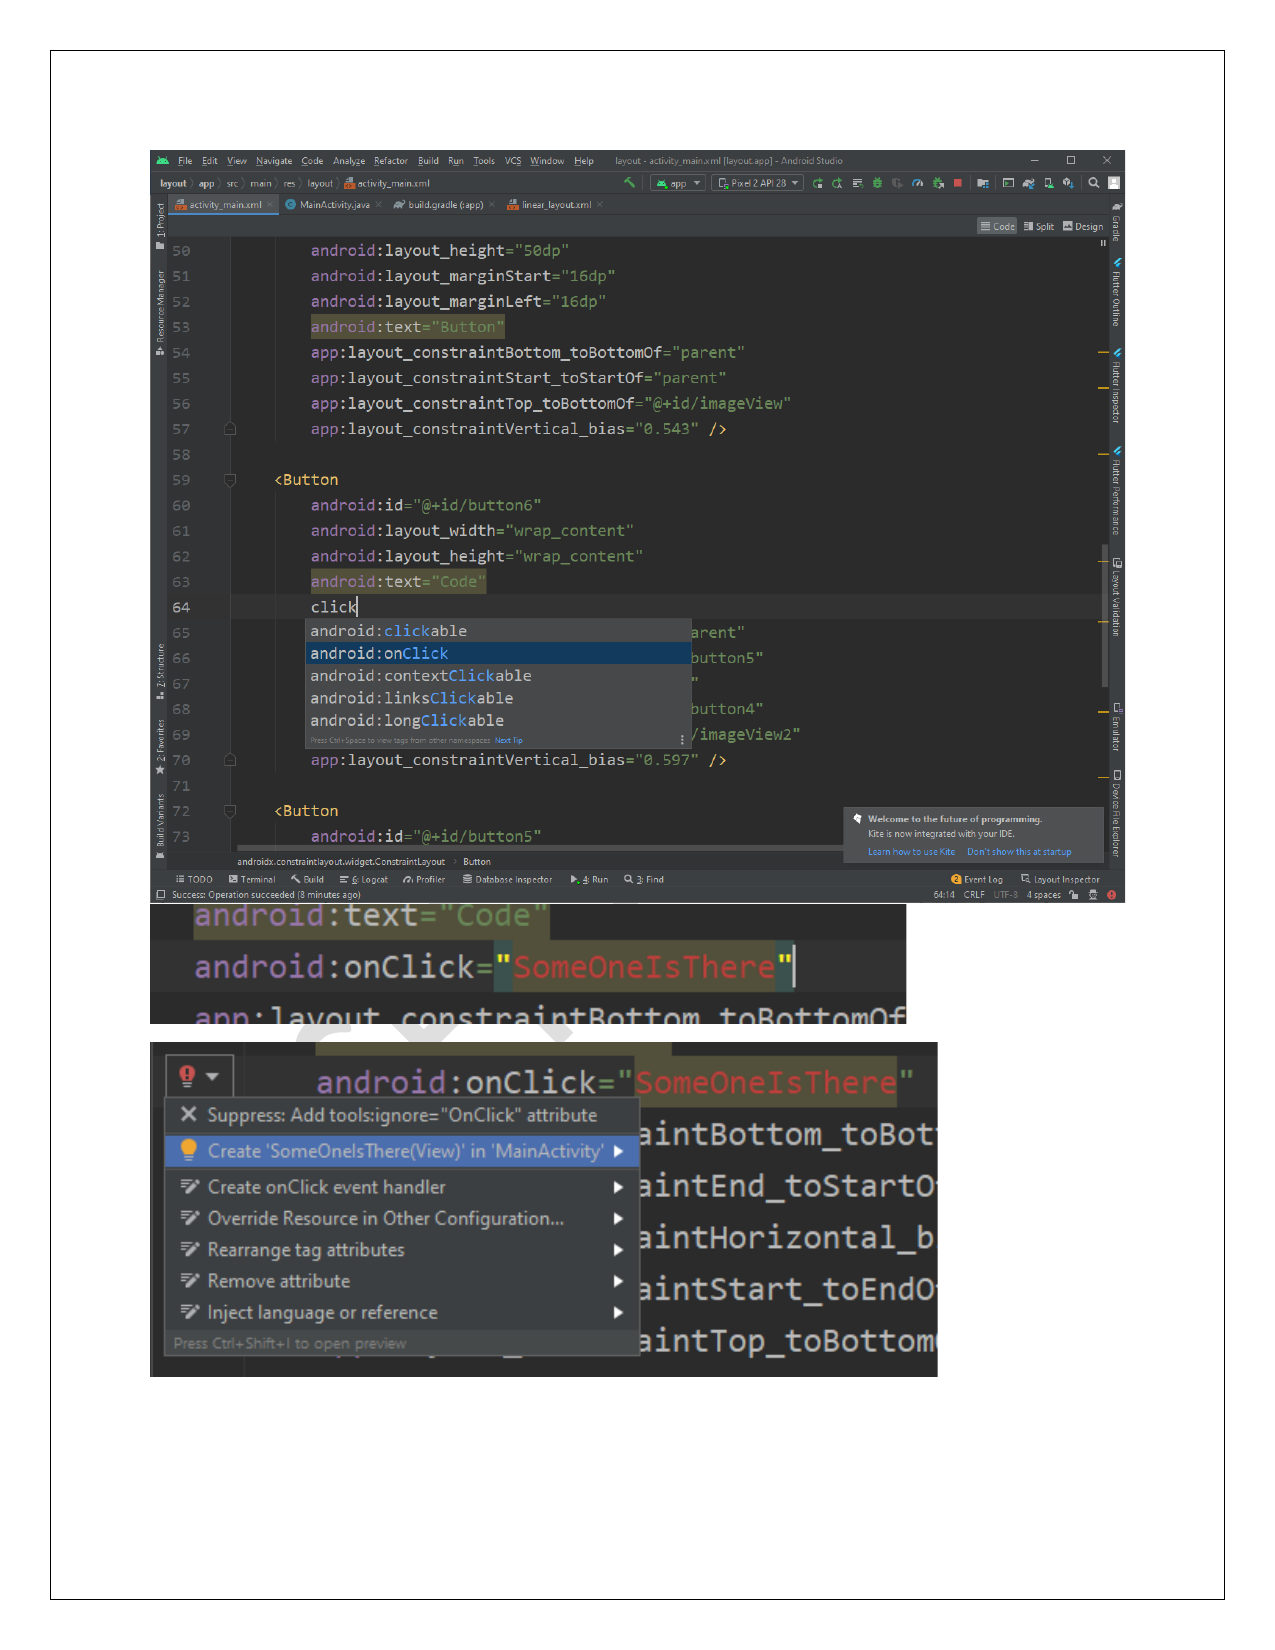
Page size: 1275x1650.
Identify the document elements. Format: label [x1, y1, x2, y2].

picture [150, 1042, 938, 1377]
picture [150, 150, 1125, 903]
picture [150, 904, 907, 1024]
